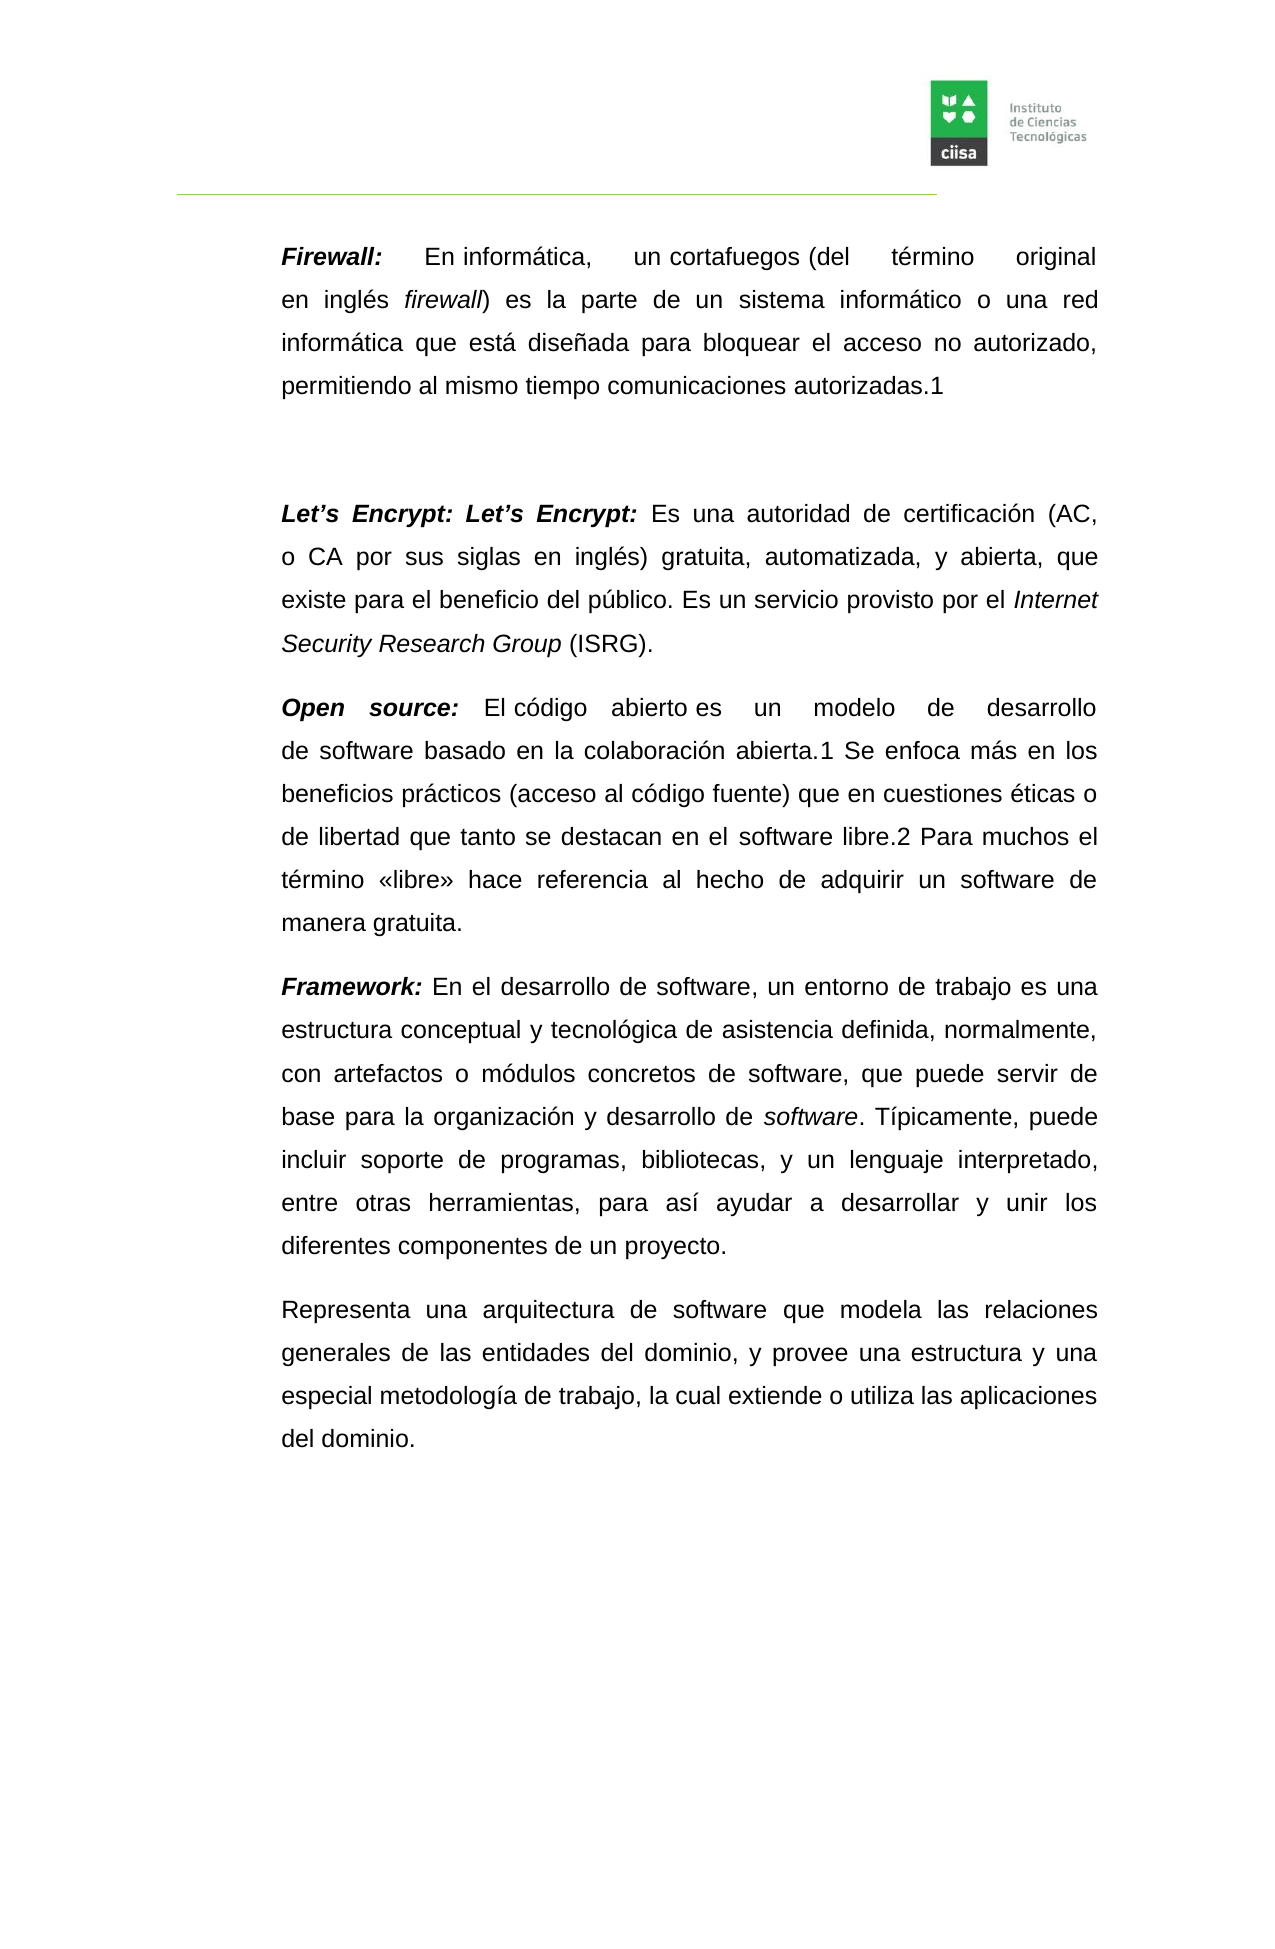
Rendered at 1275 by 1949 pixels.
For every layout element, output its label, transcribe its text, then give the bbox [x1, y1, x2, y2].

picture [920, 75, 1088, 171]
text Framework: En el desarrollo de software, un entorno de trabajo es una estructura conceptual y tecnológica de asistencia definida, normalmente, con artefactos o módulos concretos de software, que puede servir de base para la organización y desarrollo de software. Típicamente, puede incluir soporte de programas, bibliotecas, y un lenguaje interpretado, entre otras herramientas, para así ayudar a desarrollar y unir los diferentes componentes de un proyecto. [281, 972, 1098, 1260]
text Firewall: En informática, un cortafuegos (del término original en inglés firewall) es la parte de un sistema informático o una red informática que está diseñada para bloquear el acceso no autorizado, permitiendo al mismo tiempo comunicaciones autorizadas.1 [281, 242, 1098, 400]
text Let’s Encrypt: Let’s Encrypt: Es una autoridad de certificación (AC, o CA por sus siglas en inglés) gratuita, automatizada, y abierta, que existe para el beneficio del público. Es un servicio provisto por el Internet Security Research Group (ISRG). [281, 499, 1098, 657]
text Open source: El código abierto es un modelo de desarrollo de software basado en la colaboración abierta.1 Se enfoca más en los beneficios prácticos (acceso al código fuente) que en cuestiones éticas o de libertad que tanto se destacan en el software libre.2 Para muchos el término «libre» hace referencia al hecho de adquirir un software de manera gratuita. [281, 693, 1098, 937]
text Representa una arquitectura de software que modela las relaciones generales de las entidades del dominio, y provee una estructura y una especial metodología de trabajo, la cual extiende o utiliza las aplicaciones del dominio. [281, 1295, 1098, 1453]
